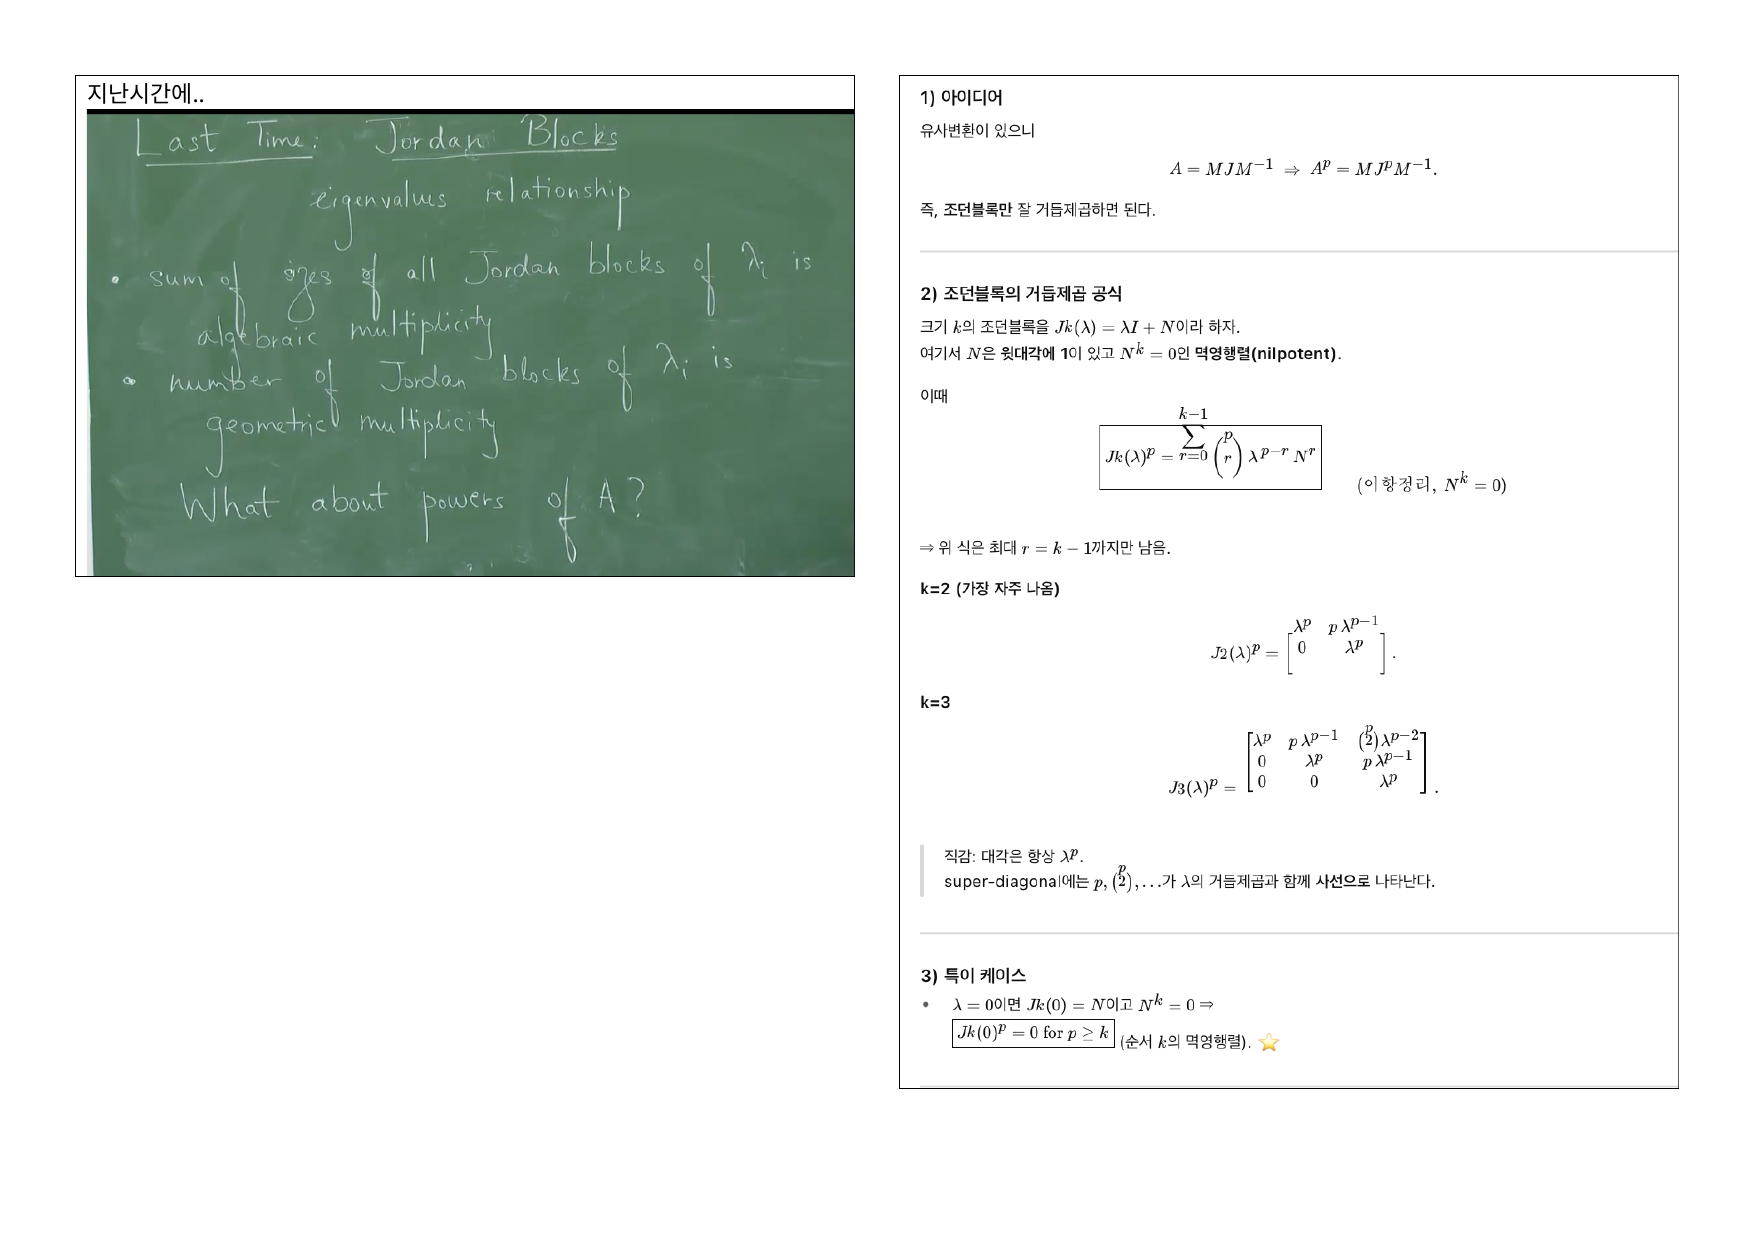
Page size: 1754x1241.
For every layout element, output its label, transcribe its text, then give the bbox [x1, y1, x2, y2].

picture [911, 76, 1679, 1088]
picture [86, 109, 855, 576]
table_header 지난시간에.. [76, 76, 854, 576]
